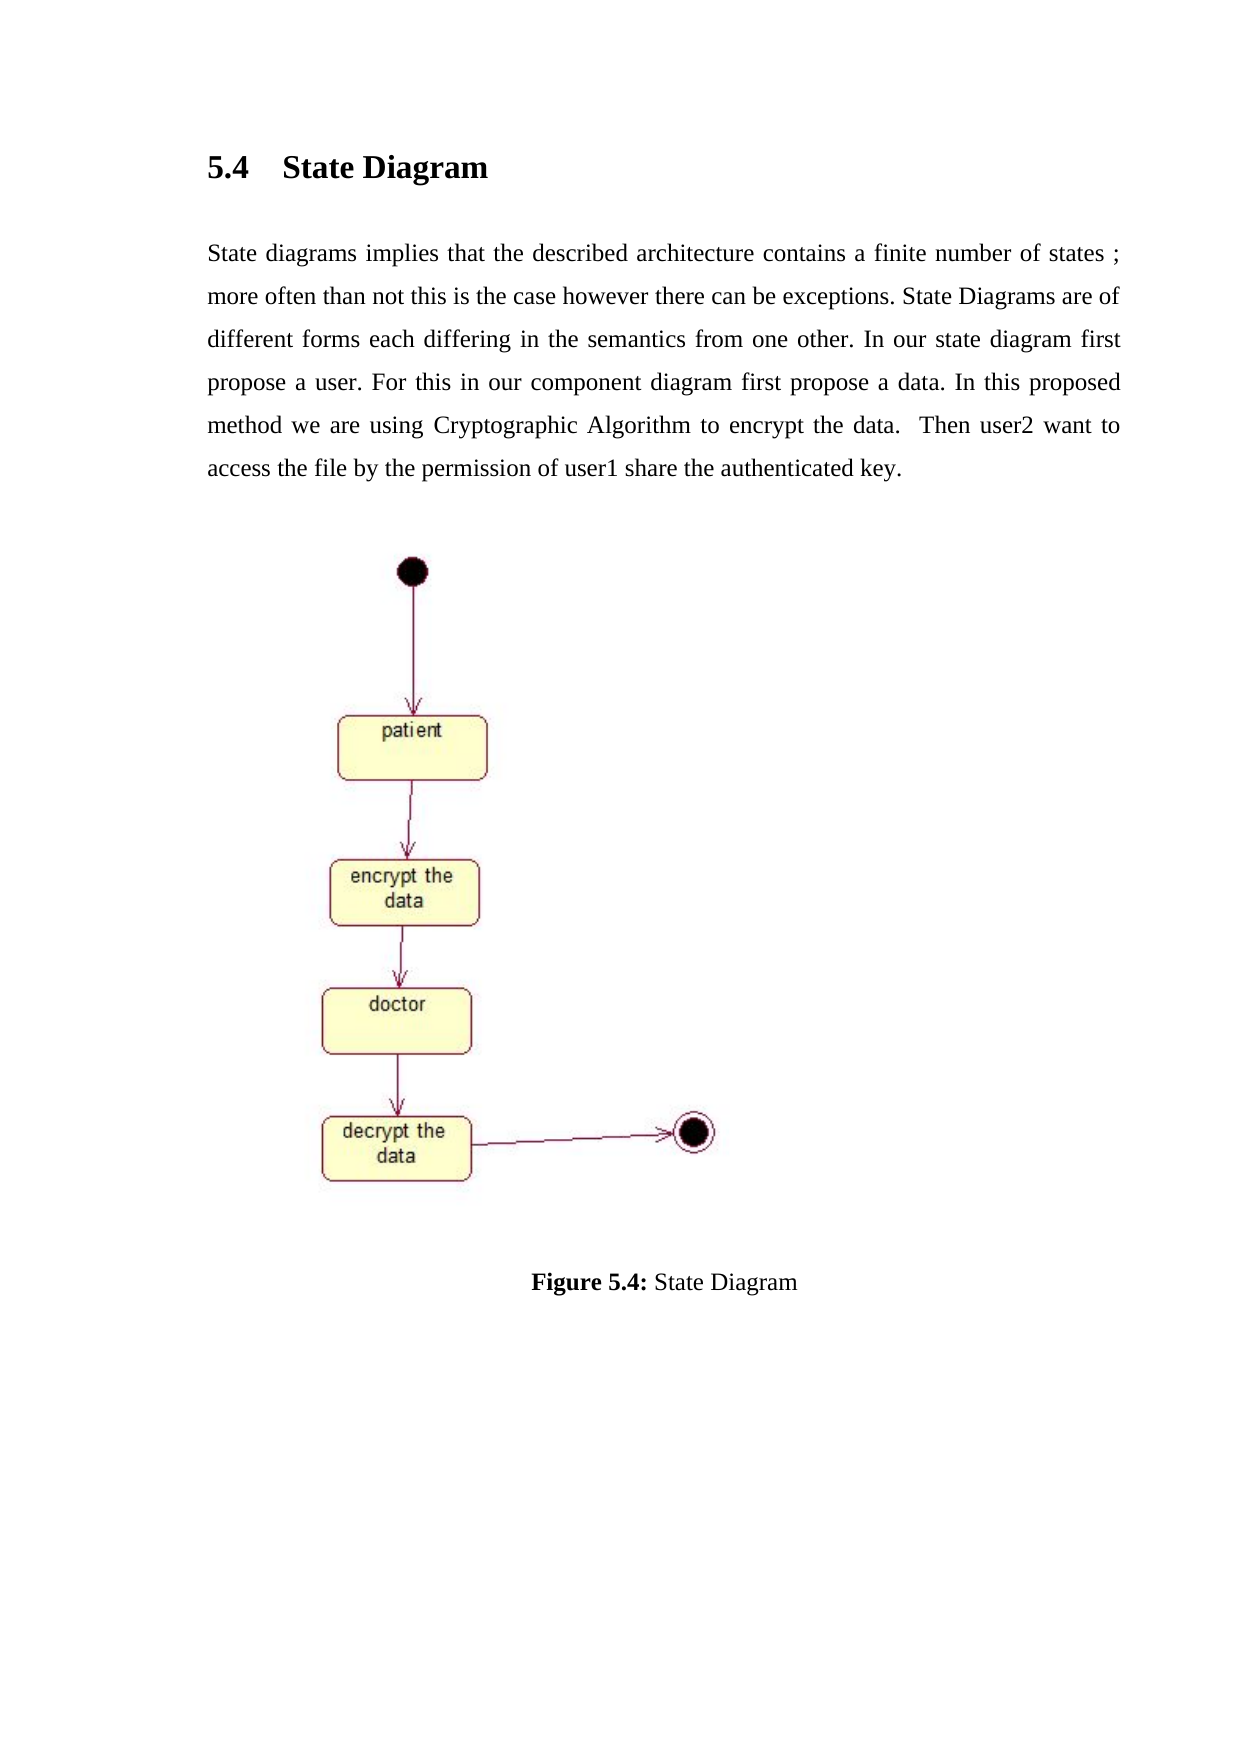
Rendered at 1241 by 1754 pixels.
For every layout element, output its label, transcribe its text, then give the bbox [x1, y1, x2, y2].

text Figure 5.4: State Diagram [207, 1267, 1122, 1295]
text 5.4 State Diagram [207, 147, 1122, 185]
text State diagrams implies that the described architecture contains a finite number of states ; more often than not this is the case however there can be exceptions. State Diagrams are of different forms each differing in the semantics from one other. In our state diagram first propose a user. For this in our component diagram first propose a data. In this proposed method we are using Cryptographic Algorithm to encrypt the data. Then user2 want to access the file by the permission of user1 share the authenticated key. [207, 238, 1122, 482]
picture [207, 530, 731, 1221]
